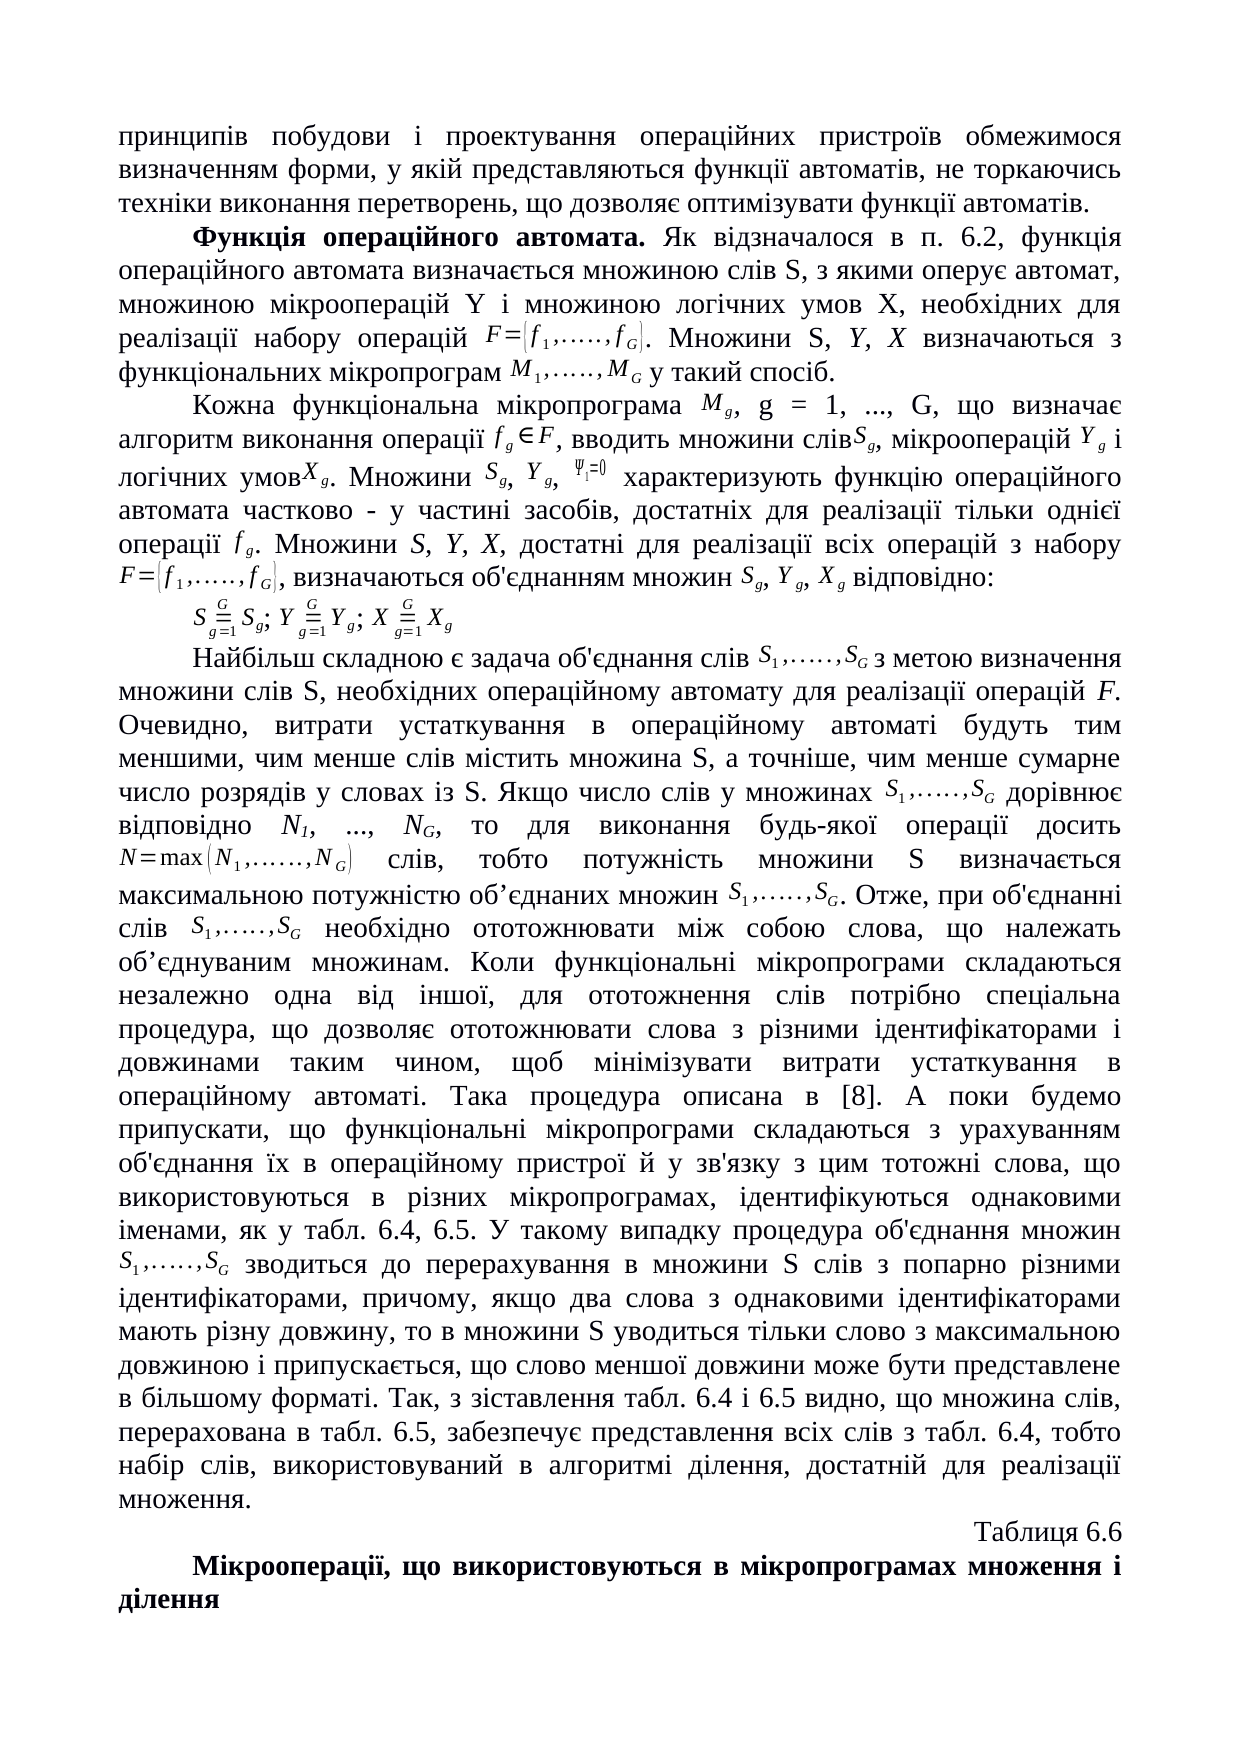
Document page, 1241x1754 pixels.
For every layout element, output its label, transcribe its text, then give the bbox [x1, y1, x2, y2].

text Таблиця 6.6 [118, 1514, 1122, 1548]
text Кожна функціональна мікропрограма , g = 1, ..., G, що визначає алгоритм виконання операції , вводить множини слів, мікрооперацій і логічних умов. Множини , , характеризують функцію операційного автомата частково - у частині засобів, достатніх для реалізації тільки однієї операції . Множини S, Y, X, достатні для реалізації всіх операцій з набору , визначаються об'єднанням множин , , відповідно: [118, 387, 1122, 595]
text Функція операційного автомата. Як відзначалося в п. 6.2, функція операційного автомата визначається множиною слів S, з якими оперує автомат, множиною мікрооперацій Y і множиною логічних умов X, необхідних для реалізації набору операцій . Множини S, Y, X визначаються з функціональних мікропрограм у такий спосіб. [118, 219, 1122, 387]
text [118, 118, 1122, 219]
text Найбільш складною є задача об'єднання слів з метою визначення множини слів S, необхідних операційному автомату для реалізації операцій F. Очевидно, витрати устаткування в операційному автоматі будуть тим меншими, чим менше слів містить множина S, а точніше, чим менше сумарне число розрядів у словах із S. Якщо число слів у множинах дорівнює відповідно N1, ..., NG, то для виконання будь-якої операції досить слів, тобто потужність множини S визначається максимальною потужністю об’єднаних множин . Отже, при об'єднанні слів необхідно ототожнювати між собою слова, що належать об’єднуваним множинам. Коли функціональні мікропрограми складаються незалежно одна від іншої, для ототожнення слів потрібно спеціальна процедура, що дозволяє ототожнювати слова з різними ідентифікаторами і довжинами таким чином, щоб мінімізувати витрати устаткування в операційному автоматі. Така процедура описана в [8]. А поки будемо припускати, що функціональні мікропрограми складаються з урахуванням об'єднання їх в операційному пристрої й у зв'язку з цим тотожні слова, що використовуються в різних мікропрограмах, ідентифікуються однаковими іменами, як у табл. 6.4, 6.5. У такому випадку процедура об'єднання множин зводиться до перерахування в множини S слів з попарно різними ідентифікаторами, причому, якщо два слова з однаковими ідентифікаторами мають різну довжину, то в множини S уводиться тільки слово з максимальною довжиною і припускається, що слово меншої довжини може бути представлене в більшому форматі. Так, з зіставлення табл. 6.4 і 6.5 видно, що множина слів, перерахована в табл. 6.5, забезпечує представлення всіх слів з табл. 6.4, тобто набір слів, використовуваний в алгоритмі ділення, достатній для реалізації множення. [118, 640, 1122, 1514]
text Мікрооперації, що використовуються в мікропрограмах множення і ділення [118, 1548, 1122, 1615]
text ; ; [118, 595, 1122, 640]
